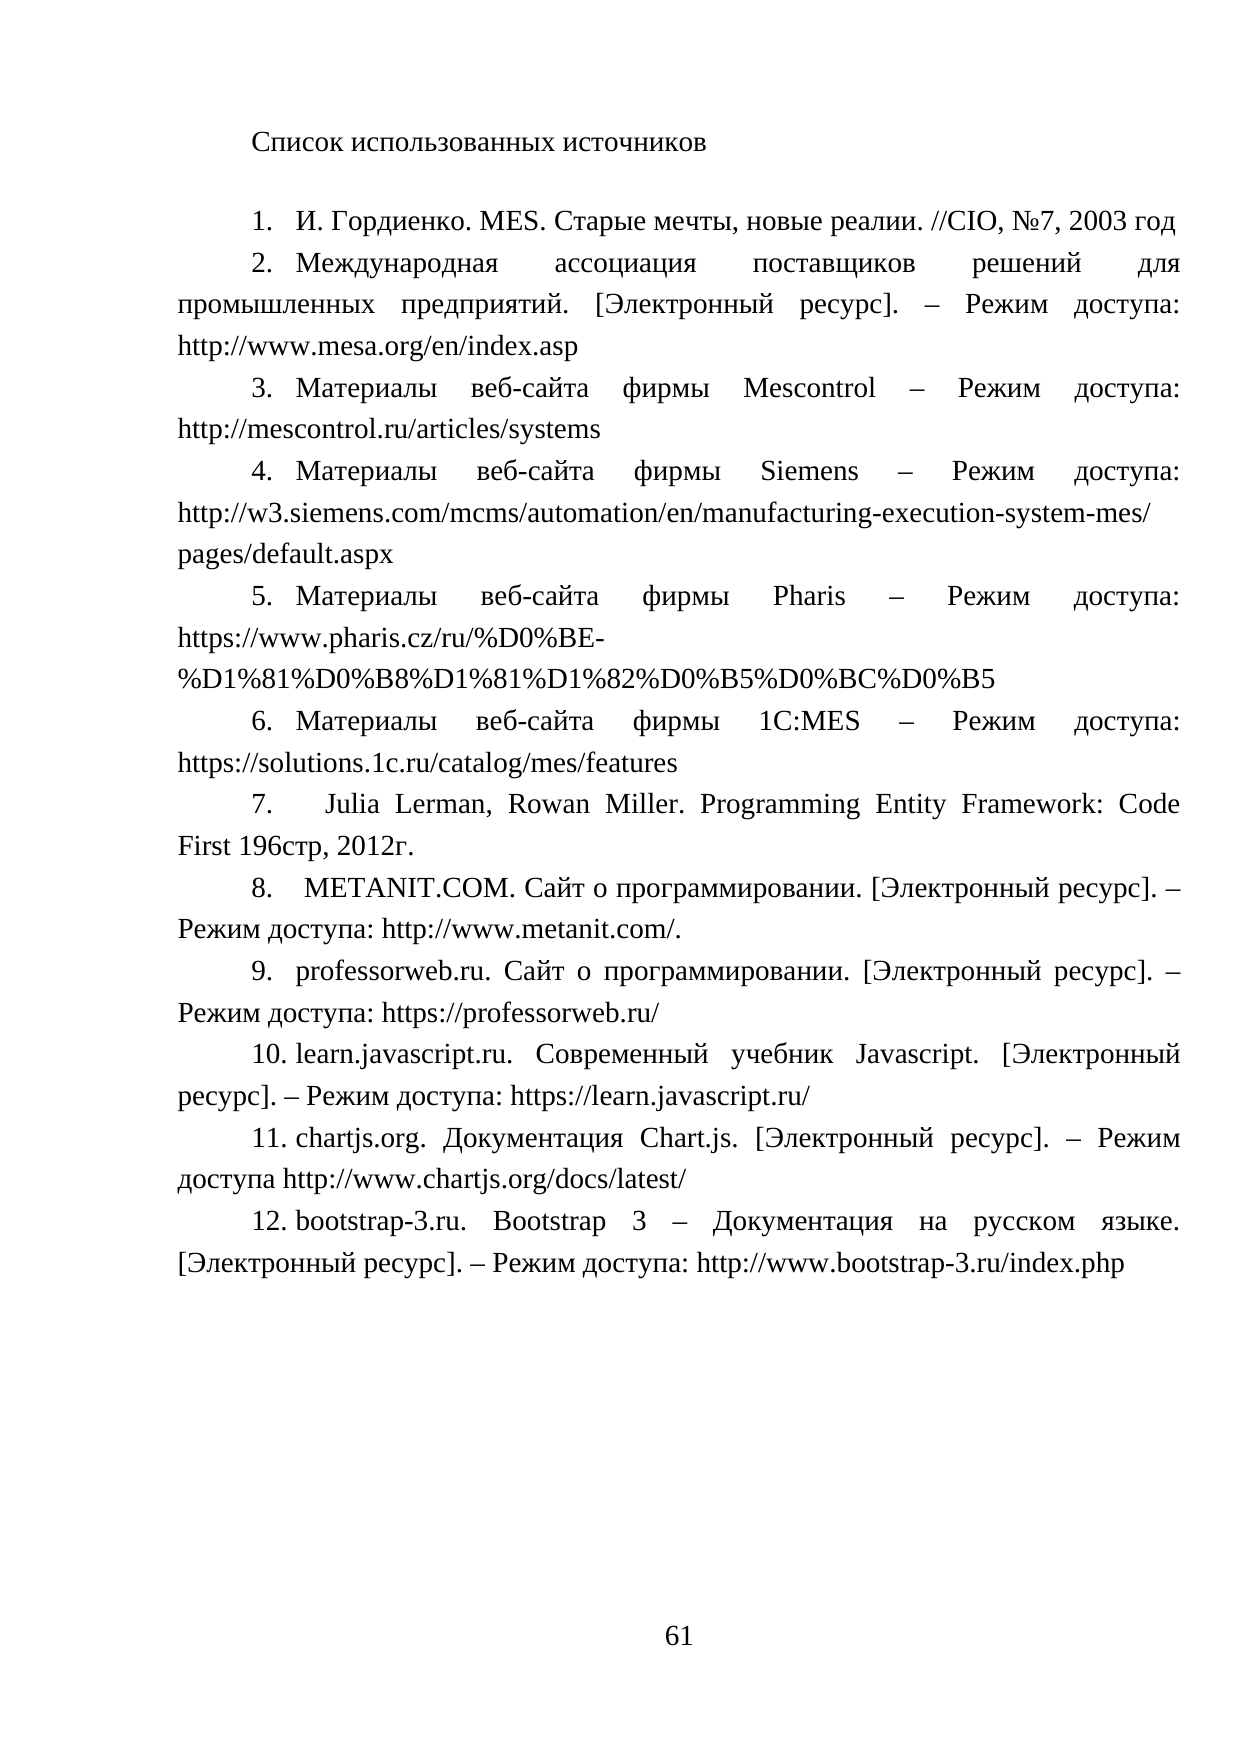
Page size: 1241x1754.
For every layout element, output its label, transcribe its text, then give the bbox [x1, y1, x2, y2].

list Julia Lerman, Rowan Miller. Programming Entity Framework: Code First 196стр, 2012г. [177, 781, 1181, 864]
list Международная ассоциация поставщиков решений для промышленных предприятий. [Электронный ресурс]. – Режим доступа: http://www.mesa.org/en/index.asp [177, 239, 1181, 364]
list learn.javascript.ru. Современный учебник Javascript. [Электронный ресурс]. – Режим доступа: https://learn.javascript.ru/ [177, 1031, 1181, 1114]
list METANIT.COM. Сайт о программировании. [Электронный ресурс]. – Режим доступа: http://www.metanit.com/. [177, 864, 1181, 947]
list Материалы веб-сайта фирмы Pharis – Режим доступа: https://www.pharis.cz/ru/%D0%BE-%D1%81%D0%B8%D1%81%D1%82%D0%B5%D0%BC%D0%B5 [177, 572, 1181, 697]
list bootstrap-3.ru. Bootstrap 3 – Документация на русском языке. [Электронный ресурс]. – Режим доступа: http://www.bootstrap-3.ru/index.php [177, 1197, 1181, 1281]
list chartjs.org. Документация Chart.js. [Электронный ресурс]. – Режим доступа http://www.chartjs.org/docs/latest/ [177, 1114, 1181, 1197]
list Материалы веб-сайта фирмы Siemens – Режим доступа: http://w3.siemens.com/mcms/automation/en/manufacturing-execution-system-mes/pages/default.aspx [177, 447, 1181, 572]
list И. Гордиенко. MES. Старые мечты, новые реалии. //CIO, №7, 2003 год [177, 197, 1181, 239]
list Материалы веб-сайта фирмы 1С:MES – Режим доступа: https://solutions.1c.ru/catalog/mes/features [177, 697, 1181, 781]
list Материалы веб-сайта фирмы Mescontrol – Режим доступа: http://mescontrol.ru/articles/systems [177, 364, 1181, 447]
list professorweb.ru. Сайт о программировании. [Электронный ресурс]. – Режим доступа: https://professorweb.ru/ [177, 947, 1181, 1031]
text Список использованных источников [177, 118, 1181, 160]
